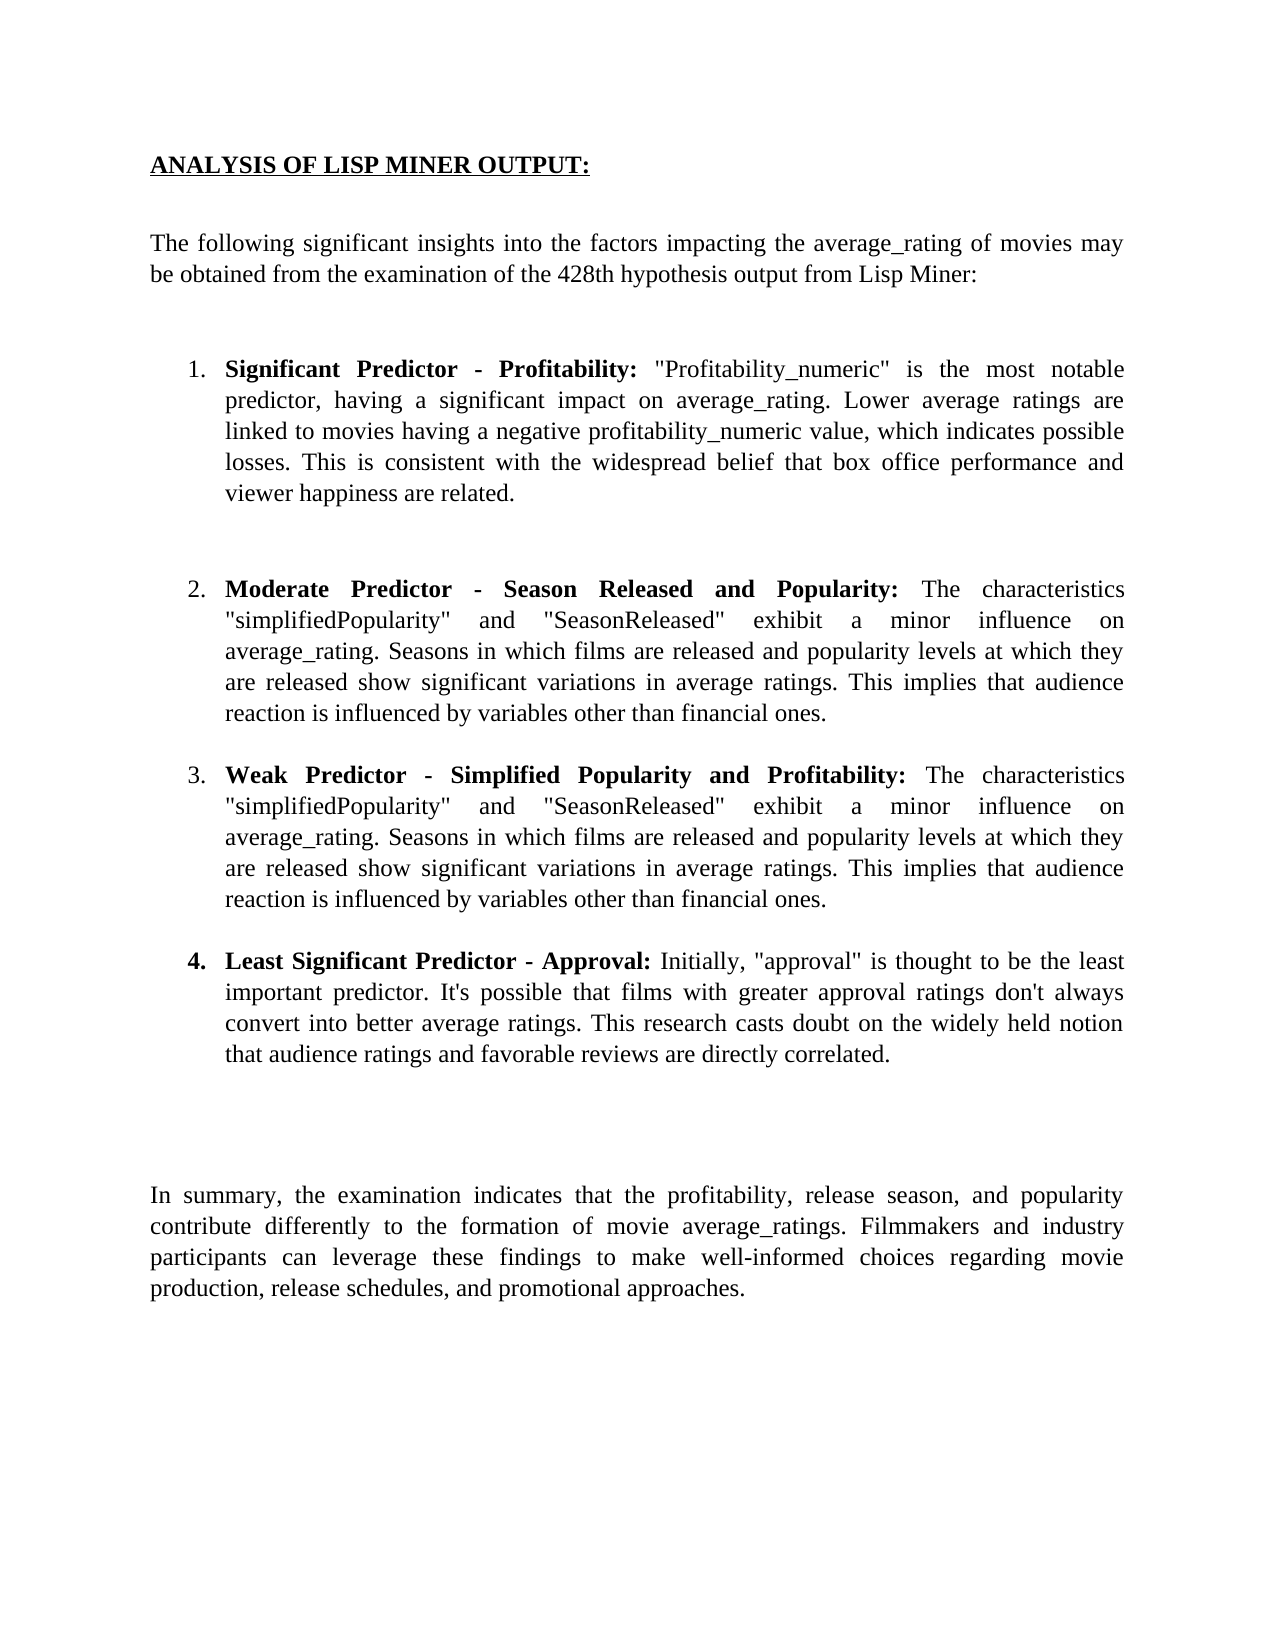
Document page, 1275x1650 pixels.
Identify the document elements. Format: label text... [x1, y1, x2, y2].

list Least Significant Predictor - Approval: Initially, "approval" is thought to be the least important predictor. It's possible that films with greater approval ratings don't always convert into better average ratings. This research casts doubt on the widely held notion that audience ratings and favorable reviews are directly correlated. [187, 946, 1125, 1068]
text In summary, the examination indicates that the profitability, release season, and popularity contribute differently to the formation of movie average_ratings. Filmmakers and industry participants can leverage these findings to make well-informed choices regarding movie production, release schedules, and promotional approaches. [150, 1180, 1125, 1302]
list Moderate Predictor - Season Released and Popularity: The characteristics "simplifiedPopularity" and "SeasonReleased" exhibit a minor influence on average_rating. Seasons in which films are released and popularity levels at which they are released show significant variations in average ratings. This implies that audience reaction is influenced by variables other than financial ones. [187, 574, 1125, 727]
text The following significant insights into the factors impacting the average_rating of movies may be obtained from the examination of the 428th hypothesis output from Lisp Miner: [150, 228, 1125, 288]
text ANALYSIS OF LISP MINER OUTPUT: [150, 150, 1125, 209]
list Weak Predictor - Simplified Popularity and Profitability: The characteristics "simplifiedPopularity" and "SeasonReleased" exhibit a minor influence on average_rating. Seasons in which films are released and popularity levels at which they are released show significant variations in average ratings. This implies that audience reaction is influenced by variables other than financial ones. [187, 760, 1125, 913]
list Significant Predictor - Profitability: "Profitability_numeric" is the most notable predictor, having a significant impact on average_rating. Lower average ratings are linked to movies having a negative profitability_numeric value, which indicates possible losses. This is consistent with the widespread belief that box office performance and viewer happiness are related. [187, 354, 1125, 507]
